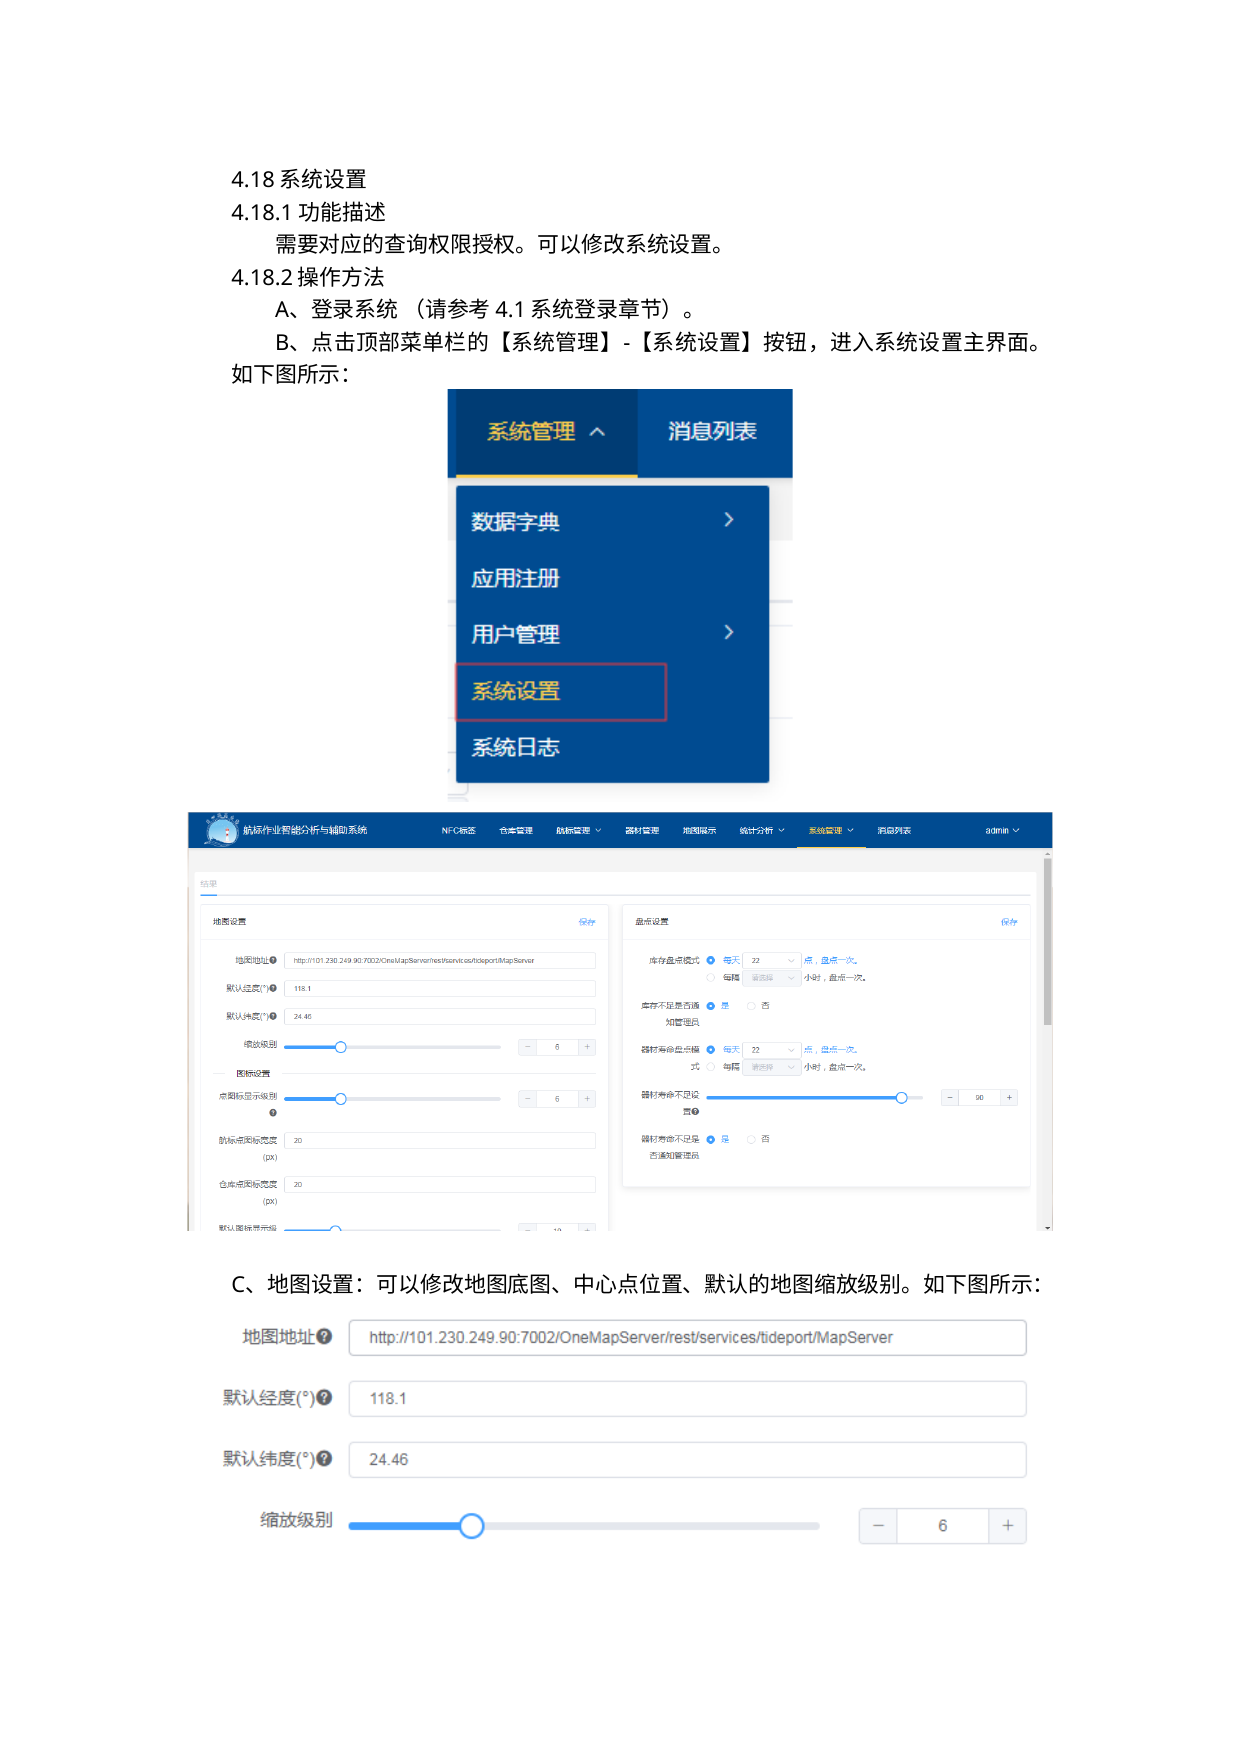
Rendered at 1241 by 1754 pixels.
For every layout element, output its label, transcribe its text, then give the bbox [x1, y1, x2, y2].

text 4.18系统设置 [231, 162, 1053, 194]
text B、点击顶部菜单栏的【系统管理】-【系统设置】按钮，进入系统设置主界面。如下图所示： [231, 324, 1053, 389]
text C、地图设置：可以修改地图底图、中心点位置、默认的地图缩放级别。如下图所示： [187, 1267, 1053, 1299]
text 需要对应的查询权限授权。可以修改系统设置。 [187, 227, 1053, 259]
picture [187, 1299, 1053, 1560]
text 4.18.1 功能描述 [187, 194, 1053, 227]
text 4.18.2操作方法 [187, 259, 1053, 292]
picture [187, 812, 1053, 1231]
picture [447, 389, 793, 802]
text A、登录系统 （请参考4.1系统登录章节）。 [231, 292, 1053, 324]
